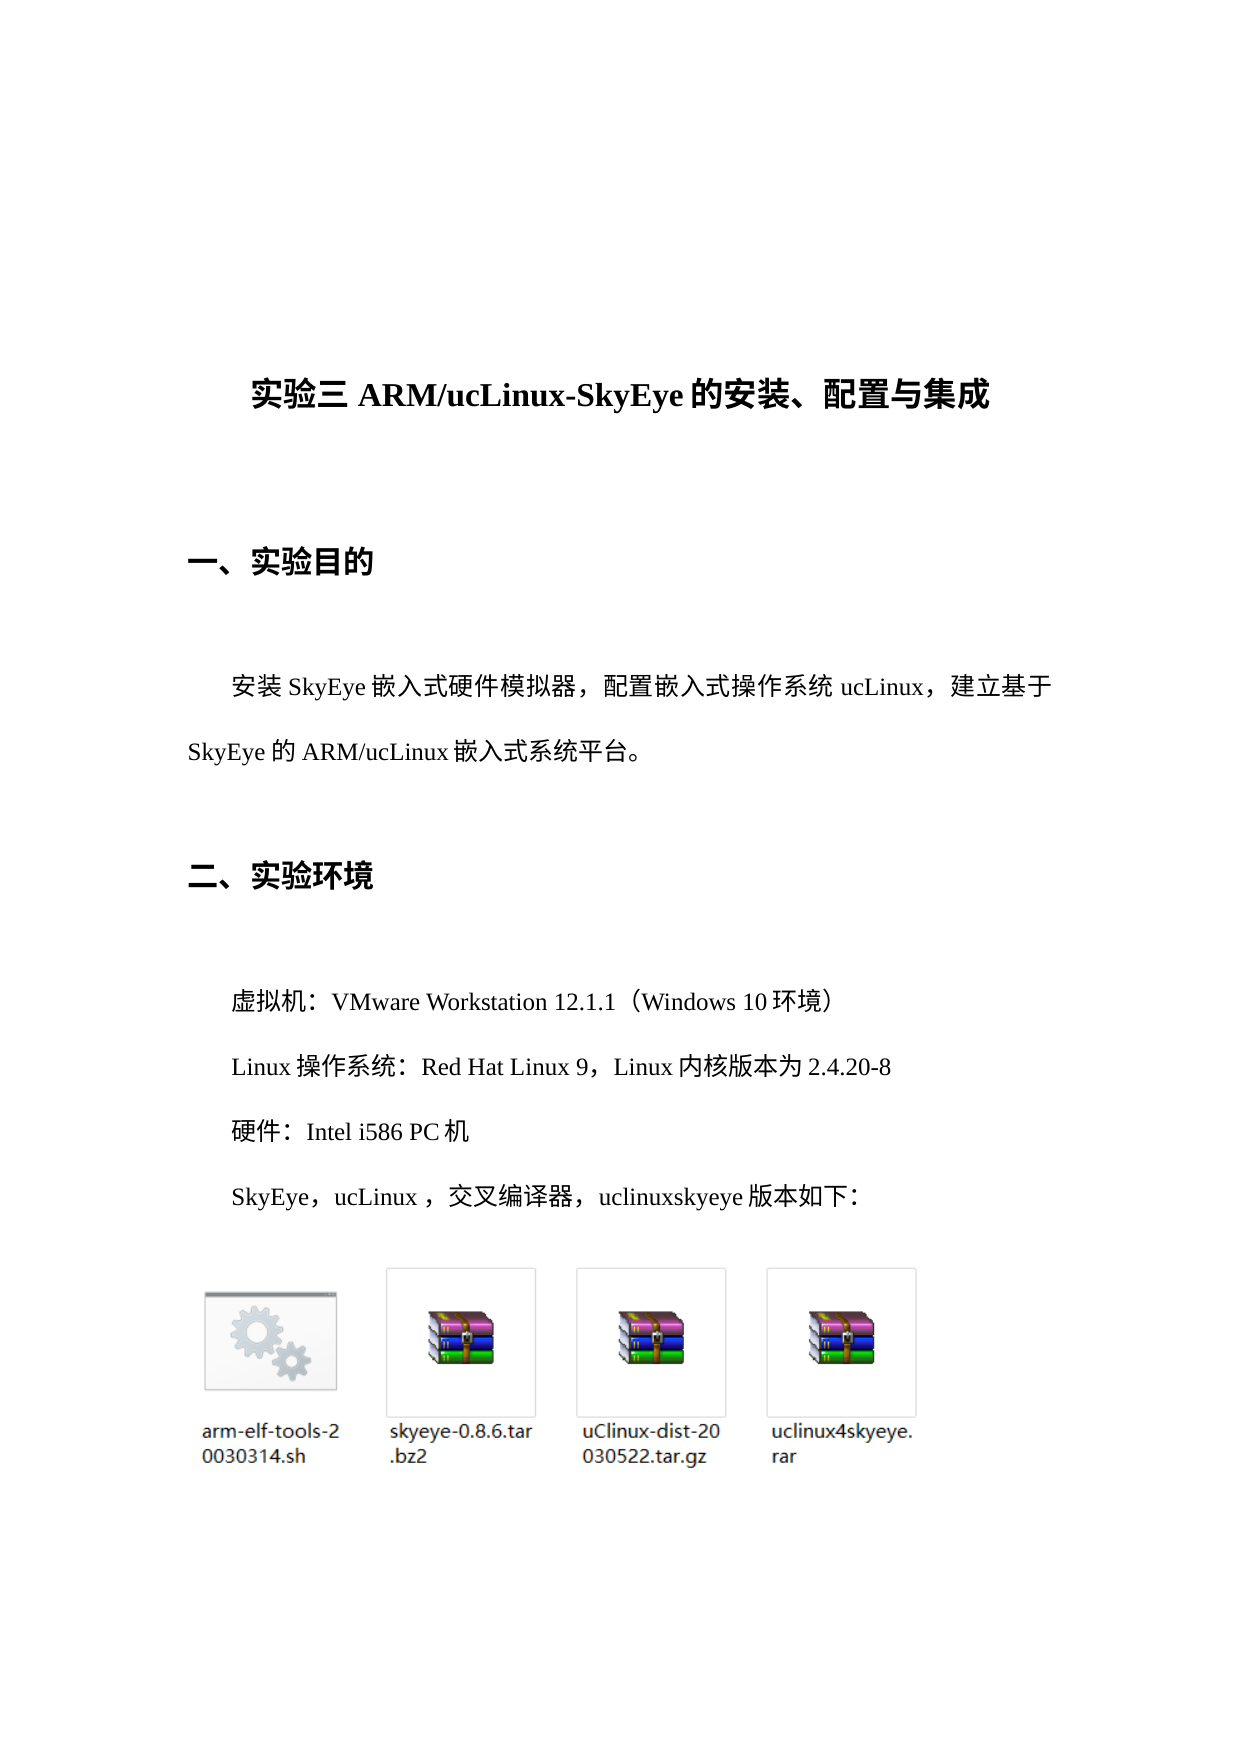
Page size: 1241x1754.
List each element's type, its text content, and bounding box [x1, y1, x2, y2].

subtitle 一、实验目的 [187, 527, 1053, 592]
text Linux操作系统：Red Hat Linux 9，Linux内核版本为2.4.20-8 [187, 1032, 1053, 1097]
subtitle 二、实验环境 [187, 842, 1053, 907]
text 硬件：Intel i586 PC机 [187, 1097, 1053, 1162]
text 虚拟机：VMware Workstation 12.1.1（Windows 10环境） [187, 967, 1053, 1032]
picture [187, 1259, 1032, 1503]
text 安装SkyEye嵌入式硬件模拟器，配置嵌入式操作系统ucLinux，建立基于SkyEye 的ARM/ucLinux嵌入式系统平台。 [187, 652, 1053, 782]
subtitle 实验三 ARM/ucLinux-SkyEye的安装、配置与集成 [187, 360, 1053, 425]
text SkyEye，ucLinux ，交叉编译器，uclinuxskyeye版本如下： [187, 1162, 1053, 1227]
